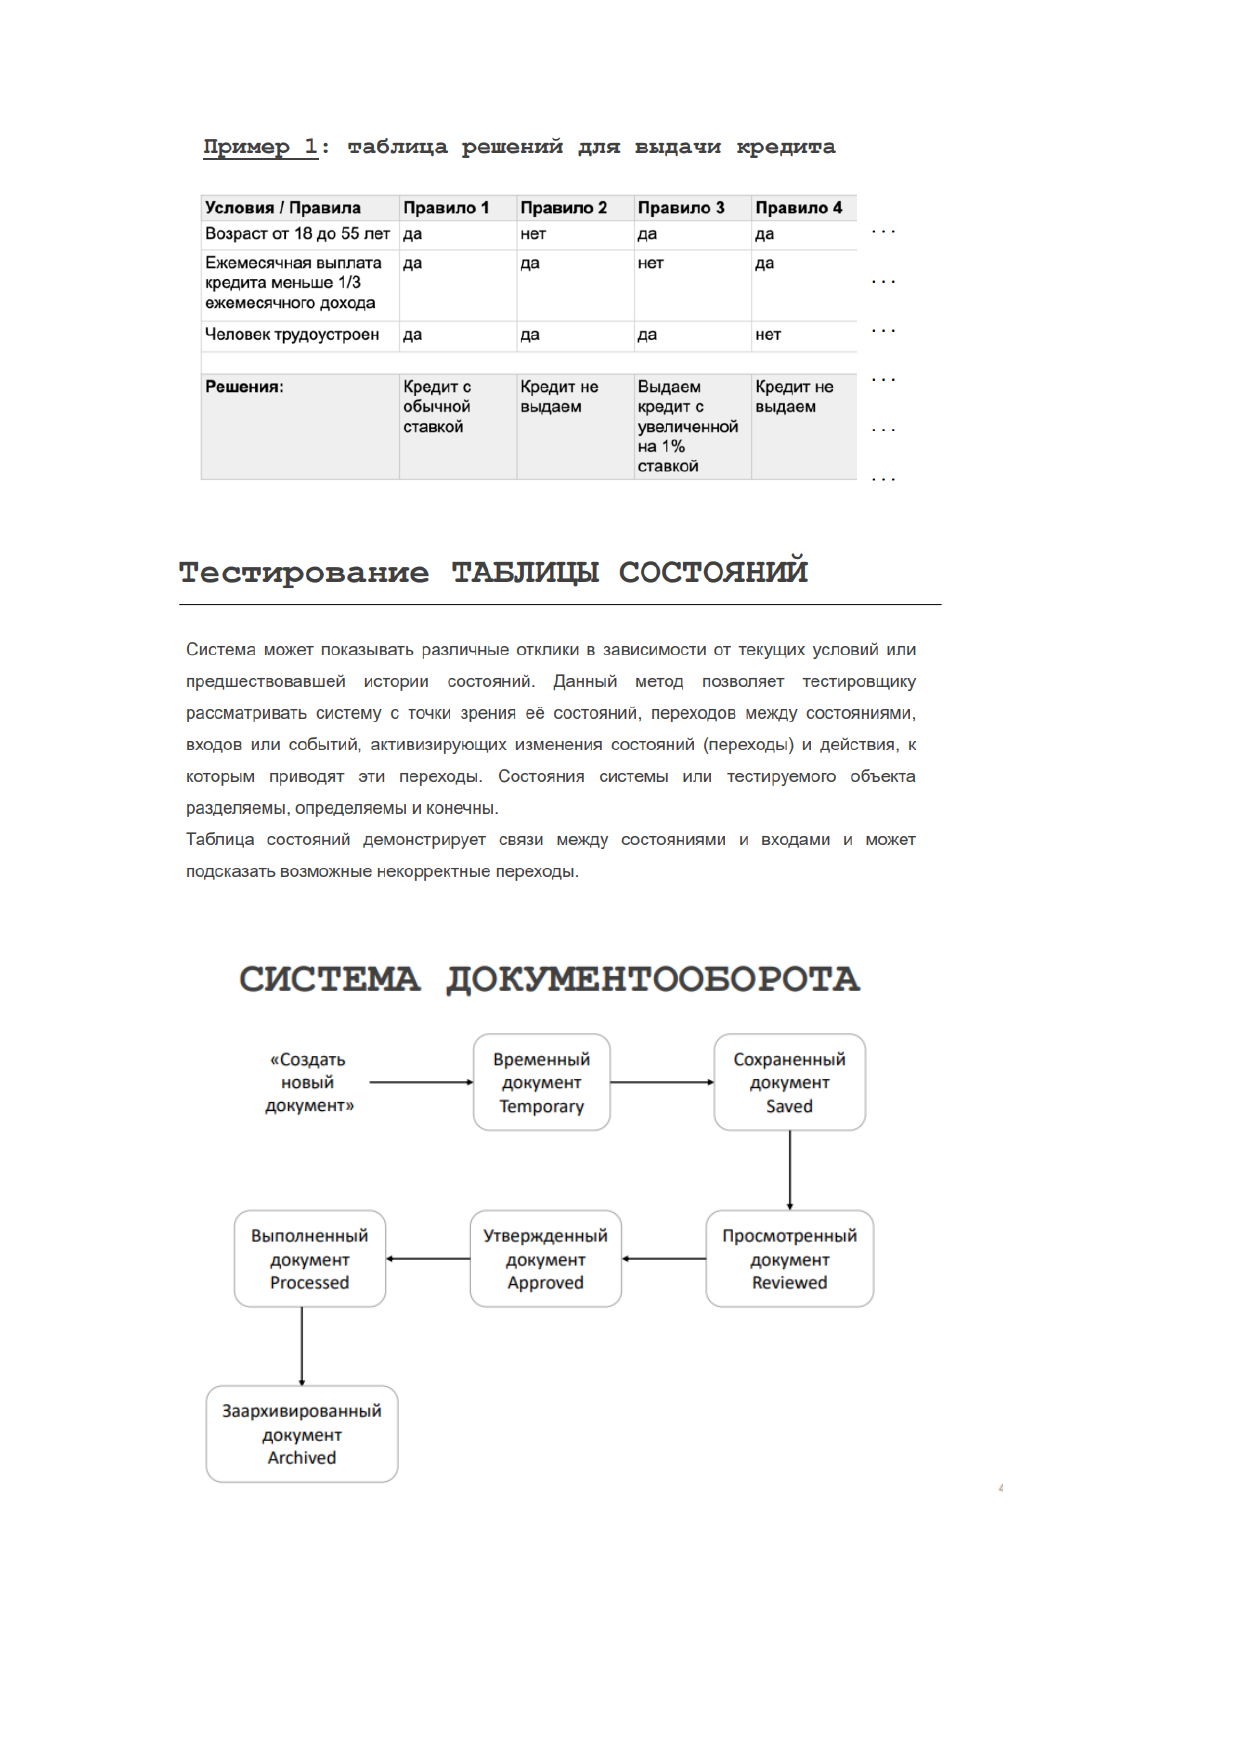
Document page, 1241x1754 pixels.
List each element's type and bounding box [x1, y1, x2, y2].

picture [177, 118, 938, 512]
picture [177, 533, 942, 923]
picture [177, 944, 1003, 1497]
